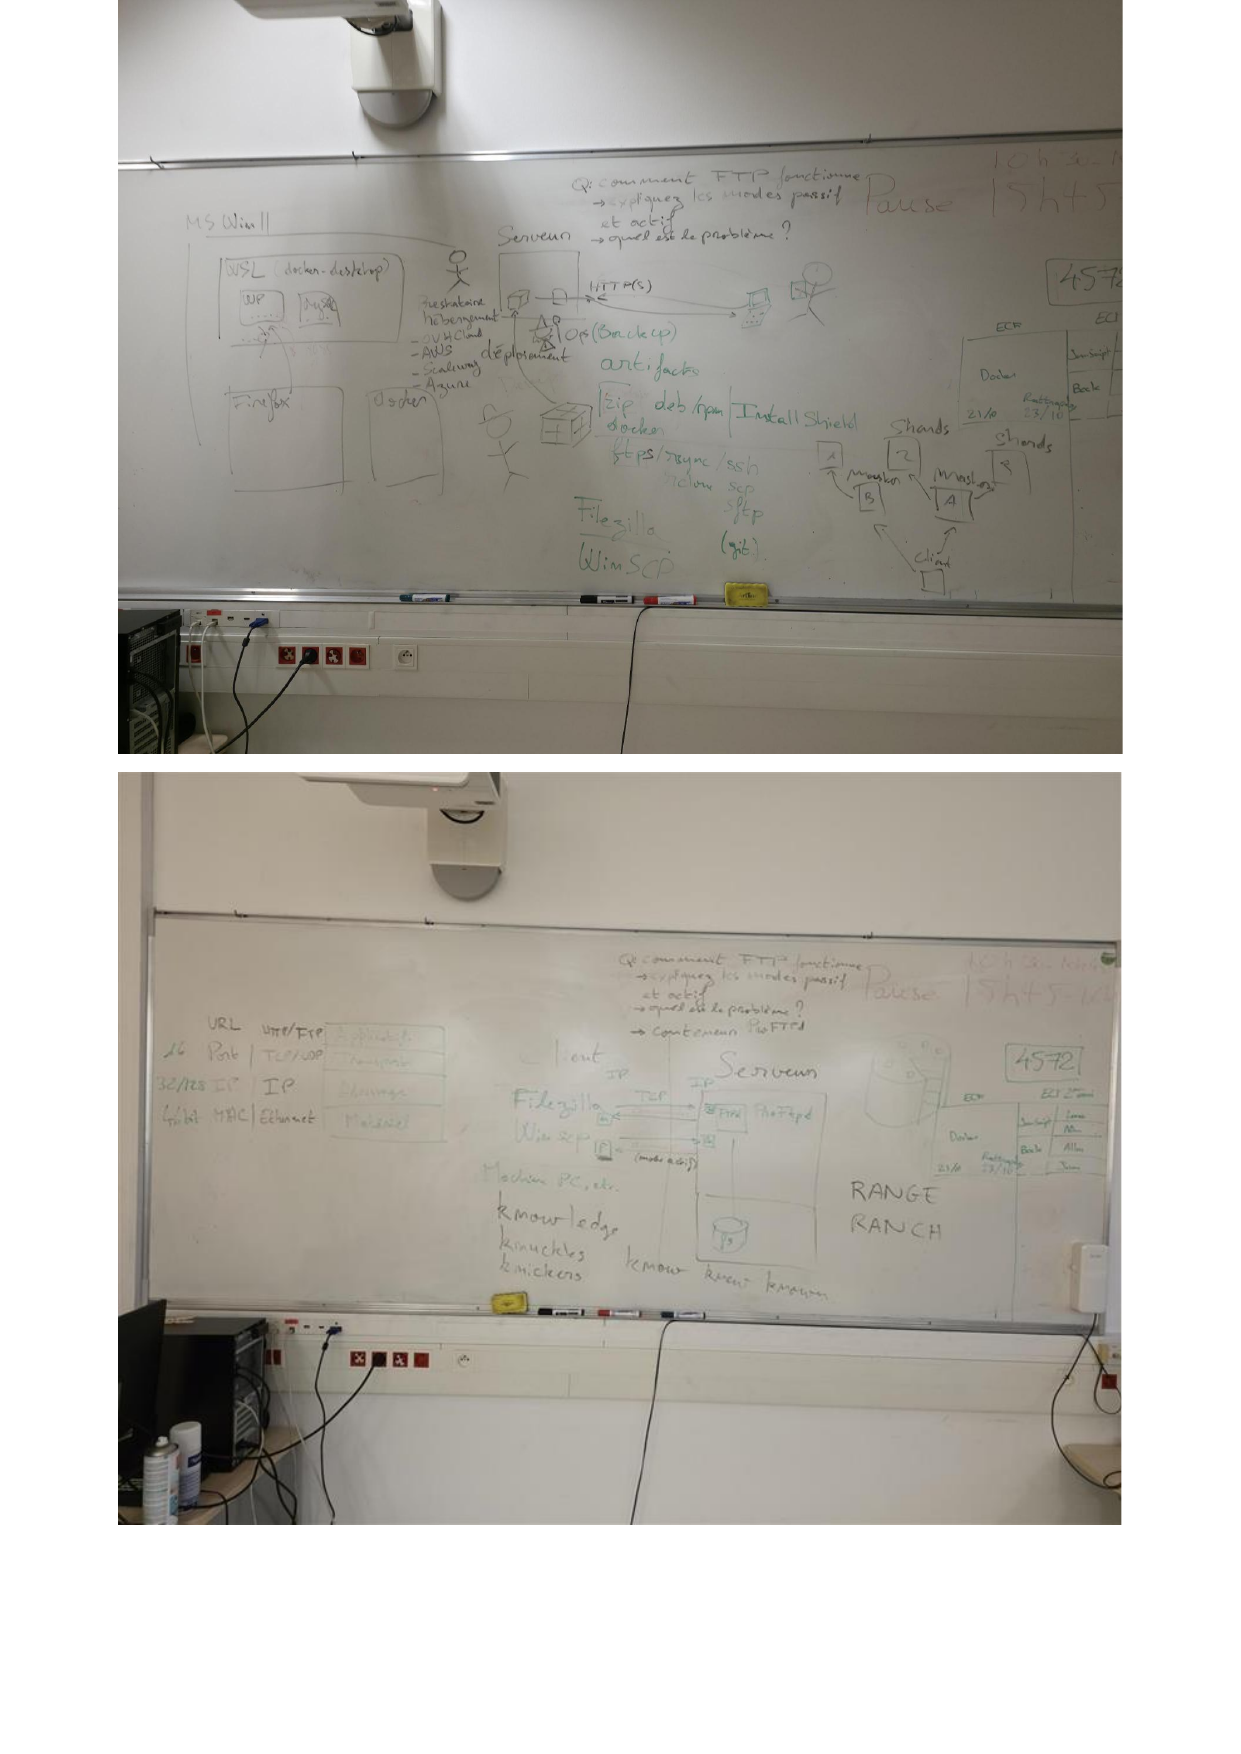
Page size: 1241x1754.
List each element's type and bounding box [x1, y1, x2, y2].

picture [118, 0, 1123, 754]
picture [118, 772, 1122, 1525]
